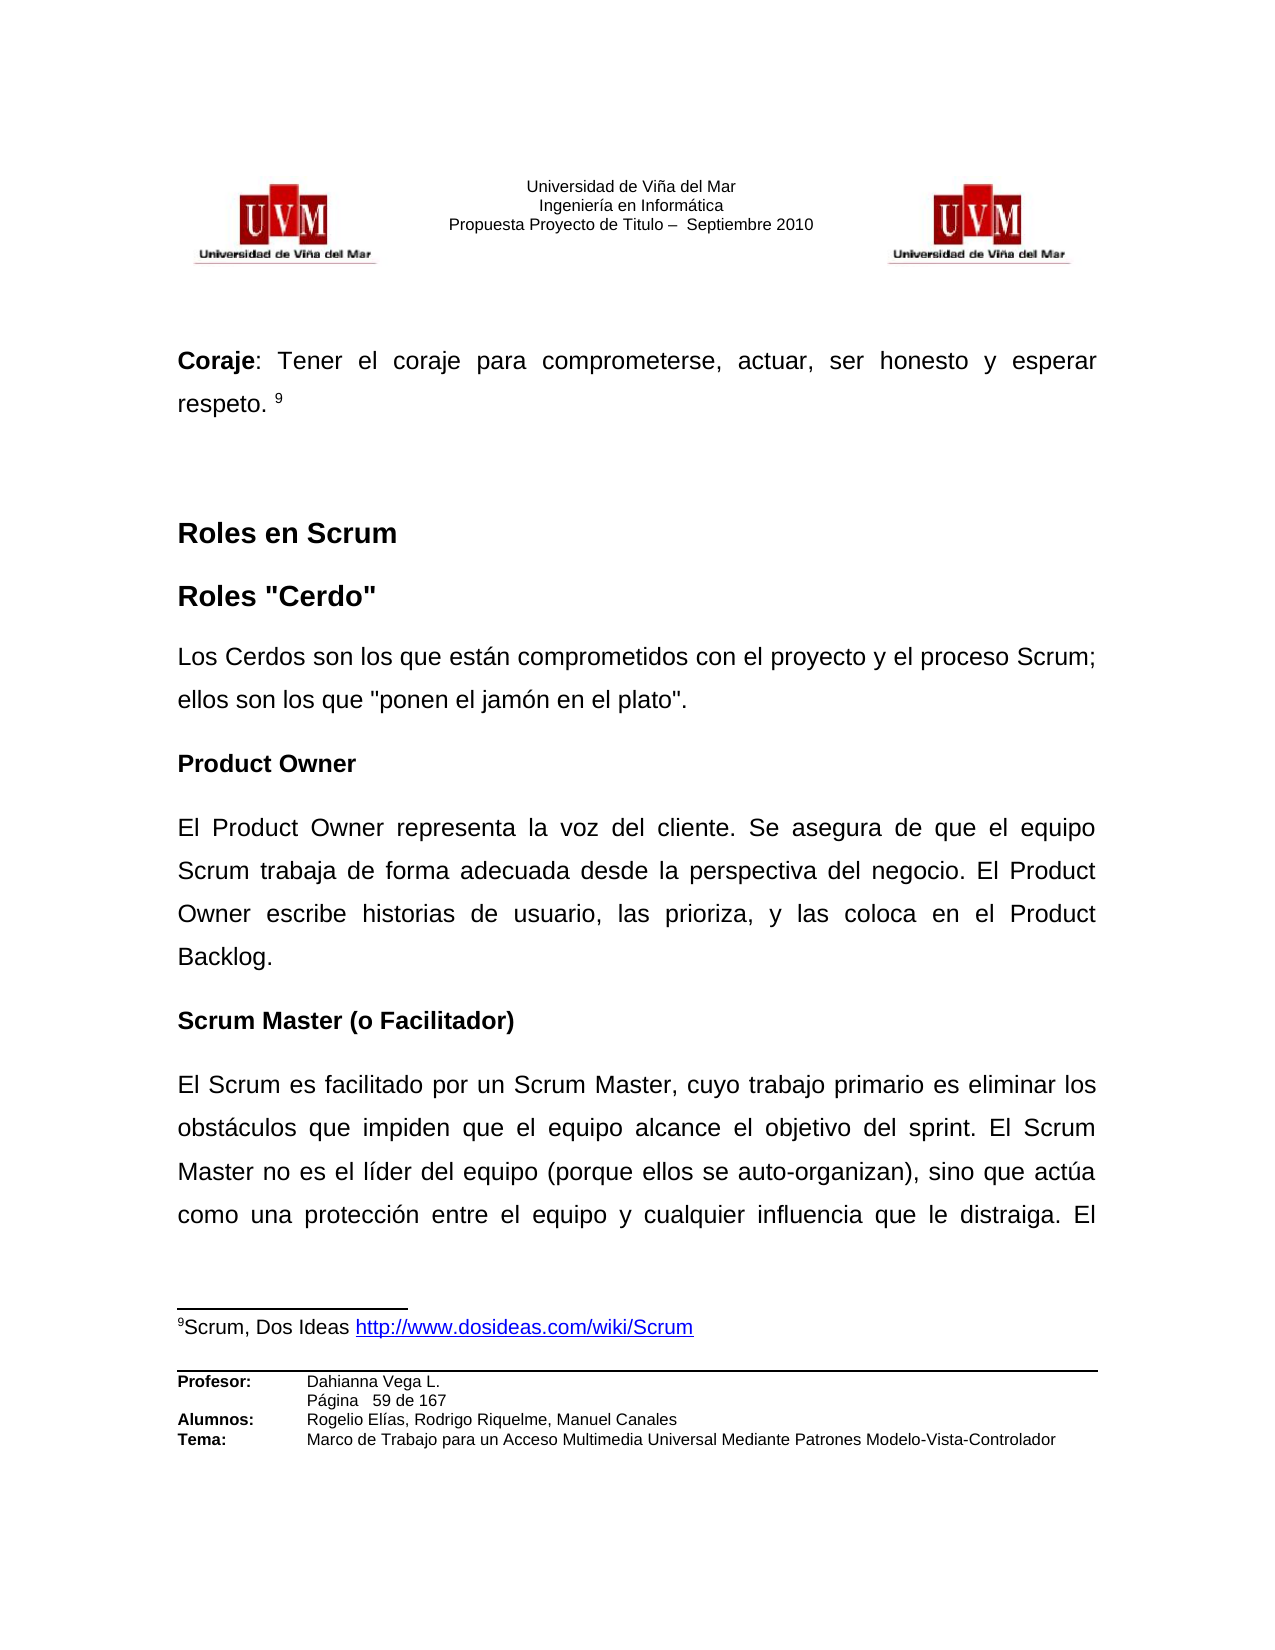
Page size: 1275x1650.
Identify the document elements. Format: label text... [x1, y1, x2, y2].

text Product Owner [177, 749, 1098, 778]
text Los Cerdos son los que están comprometidos con el proyecto y el proceso Scrum; ellos son los que "ponen el jamón en el plato". [177, 642, 1098, 714]
picture [177, 176, 390, 267]
picture [871, 176, 1084, 267]
subtitle Roles en Scrum [177, 516, 1098, 550]
text El Product Owner representa la voz del cliente. Se asegura de que el equipo Scrum trabaja de forma adecuada desde la perspectiva del negocio. El Product Owner escribe historias de usuario, las prioriza, y las coloca en el Product Backlog. [177, 813, 1098, 971]
text Coraje: Tener el coraje para comprometerse, actuar, ser honesto y esperar respeto. [177, 346, 1098, 418]
text Scrum Master (o Facilitador) [177, 1006, 1098, 1035]
subtitle Roles "Cerdo" [177, 579, 1098, 613]
